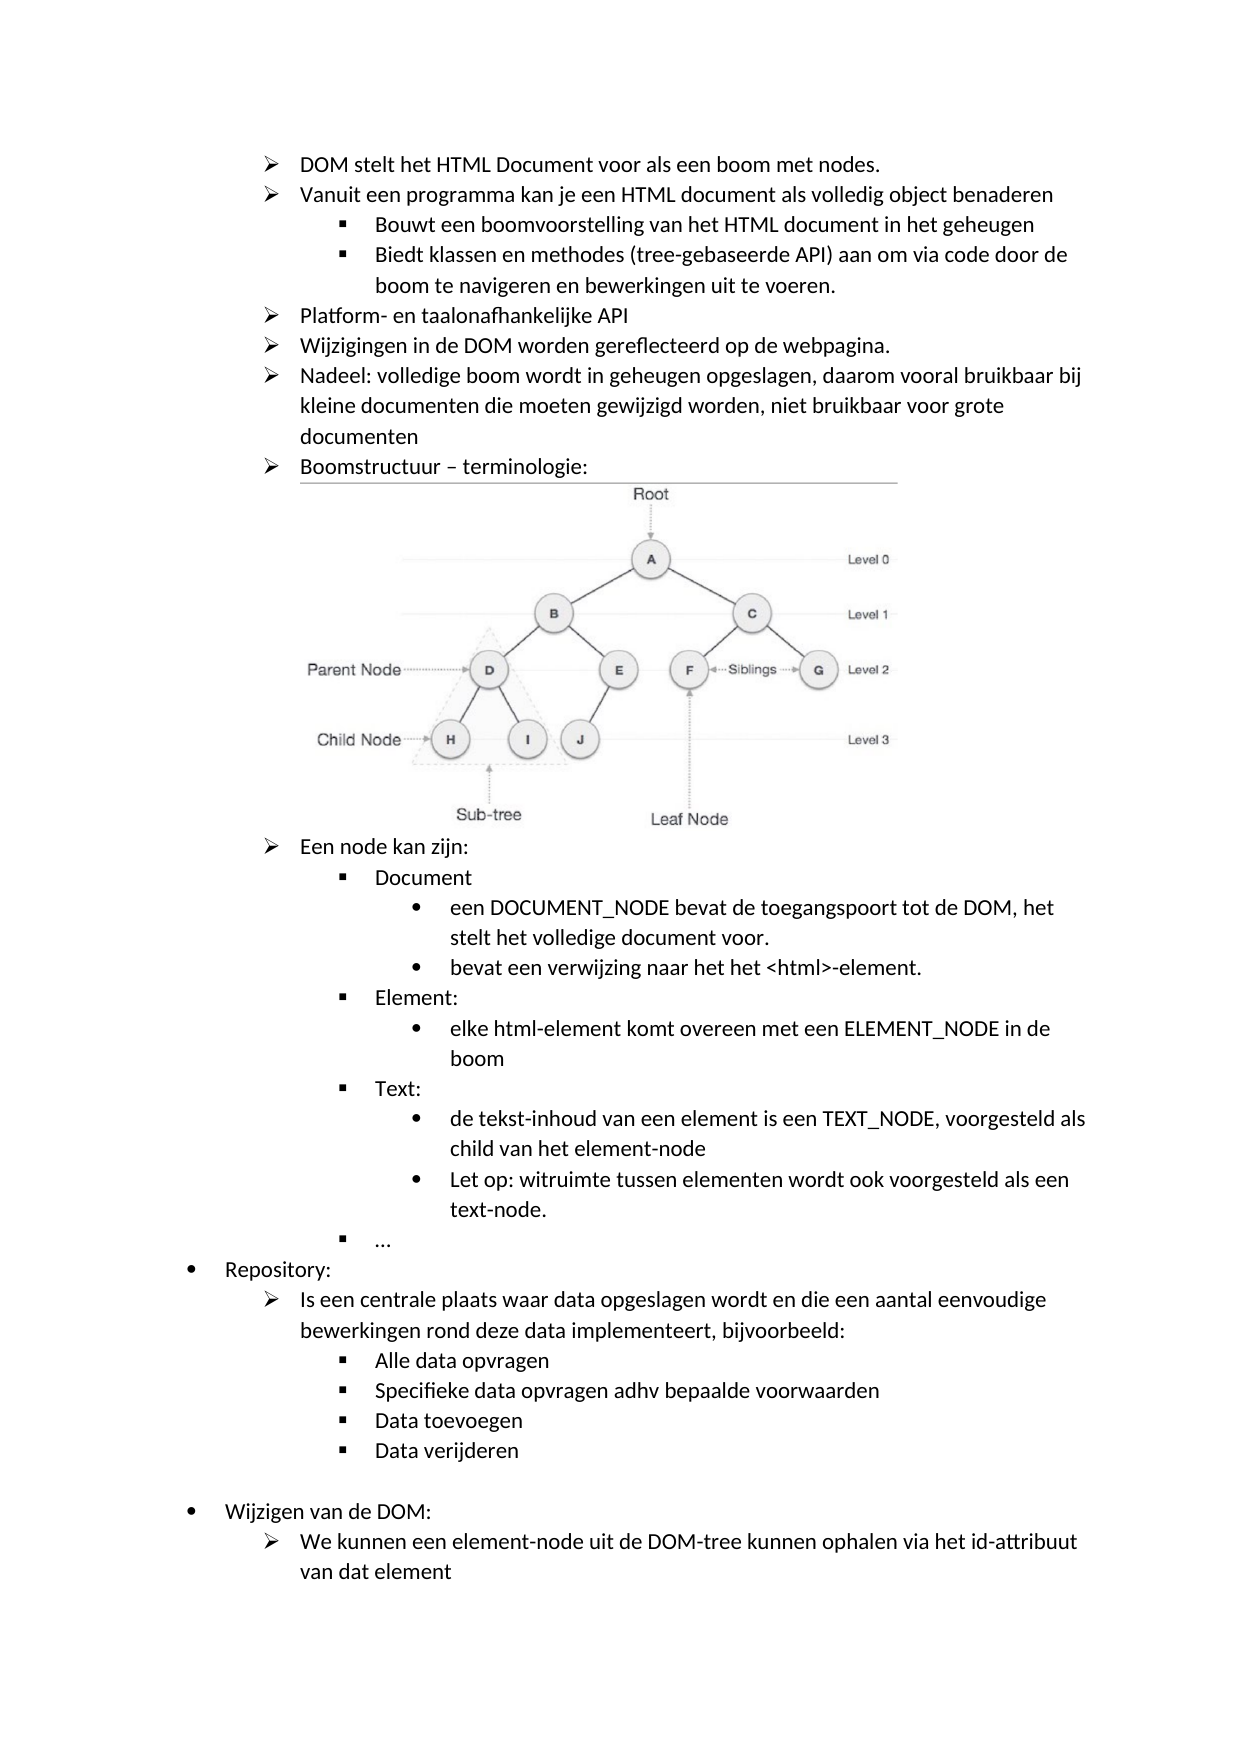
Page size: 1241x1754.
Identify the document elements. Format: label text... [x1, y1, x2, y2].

list Text: [337, 1074, 1090, 1102]
list Wijzigingen in de DOM worden gereflecteerd op de webpagina. [262, 331, 1090, 359]
list Data verijderen [337, 1437, 1090, 1465]
list DOM stelt het HTML Document voor als een boom met nodes. [262, 150, 1090, 178]
list … [337, 1225, 1090, 1253]
list de tekst-inhoud van een element is een TEXT_NODE, voorgesteld als child van het element-node [412, 1104, 1090, 1163]
list Boomstructuur – terminologie: [262, 452, 1090, 480]
list Wijzigen van de DOM: [187, 1497, 1090, 1525]
list Repository: [187, 1255, 1090, 1283]
list Let op: witruimte tussen elementen wordt ook voorgesteld als een text-node. [412, 1165, 1090, 1223]
list Specifieke data opvragen adhv bepaalde voorwaarden [337, 1376, 1090, 1404]
list Data toevoegen [337, 1406, 1090, 1434]
list Element: [337, 983, 1090, 1012]
picture [300, 482, 898, 831]
list Biedt klassen en methodes (tree-gebaseerde API) aan om via code door de boom te navigeren en bewerkingen uit te voeren. [337, 241, 1090, 299]
list We kunnen een element-node uit de DOM-tree kunnen ophalen via het id-attribuut van dat element [262, 1527, 1090, 1586]
list Alle data opvragen [337, 1346, 1090, 1374]
list elke html-element komt overeen met een ELEMENT_NODE in de boom [412, 1014, 1090, 1072]
list Vanuit een programma kan je een HTML document als volledig object benaderen [262, 180, 1090, 208]
list bevat een verwijzing naar het het <html>-element. [412, 953, 1090, 981]
list Nadeel: volledige boom wordt in geheugen opgeslagen, daarom vooral bruikbaar bij kleine documenten die moeten gewijzigd worden, niet bruikbaar voor grote documenten [262, 361, 1090, 450]
list Bouwt een boomvoorstelling van het HTML document in het geheugen [337, 210, 1090, 238]
list Platform- en taalonafhankelijke API [262, 301, 1090, 329]
list Is een centrale plaats waar data opgeslagen wordt en die een aantal eenvoudige bewerkingen rond deze data implementeert, bijvoorbeeld: [262, 1286, 1090, 1344]
list Document [337, 863, 1090, 891]
list een DOCUMENT_NODE bevat de toegangspoort tot de DOM, het stelt het volledige document voor. [412, 893, 1090, 951]
list Een node kan zijn: [262, 832, 1090, 861]
